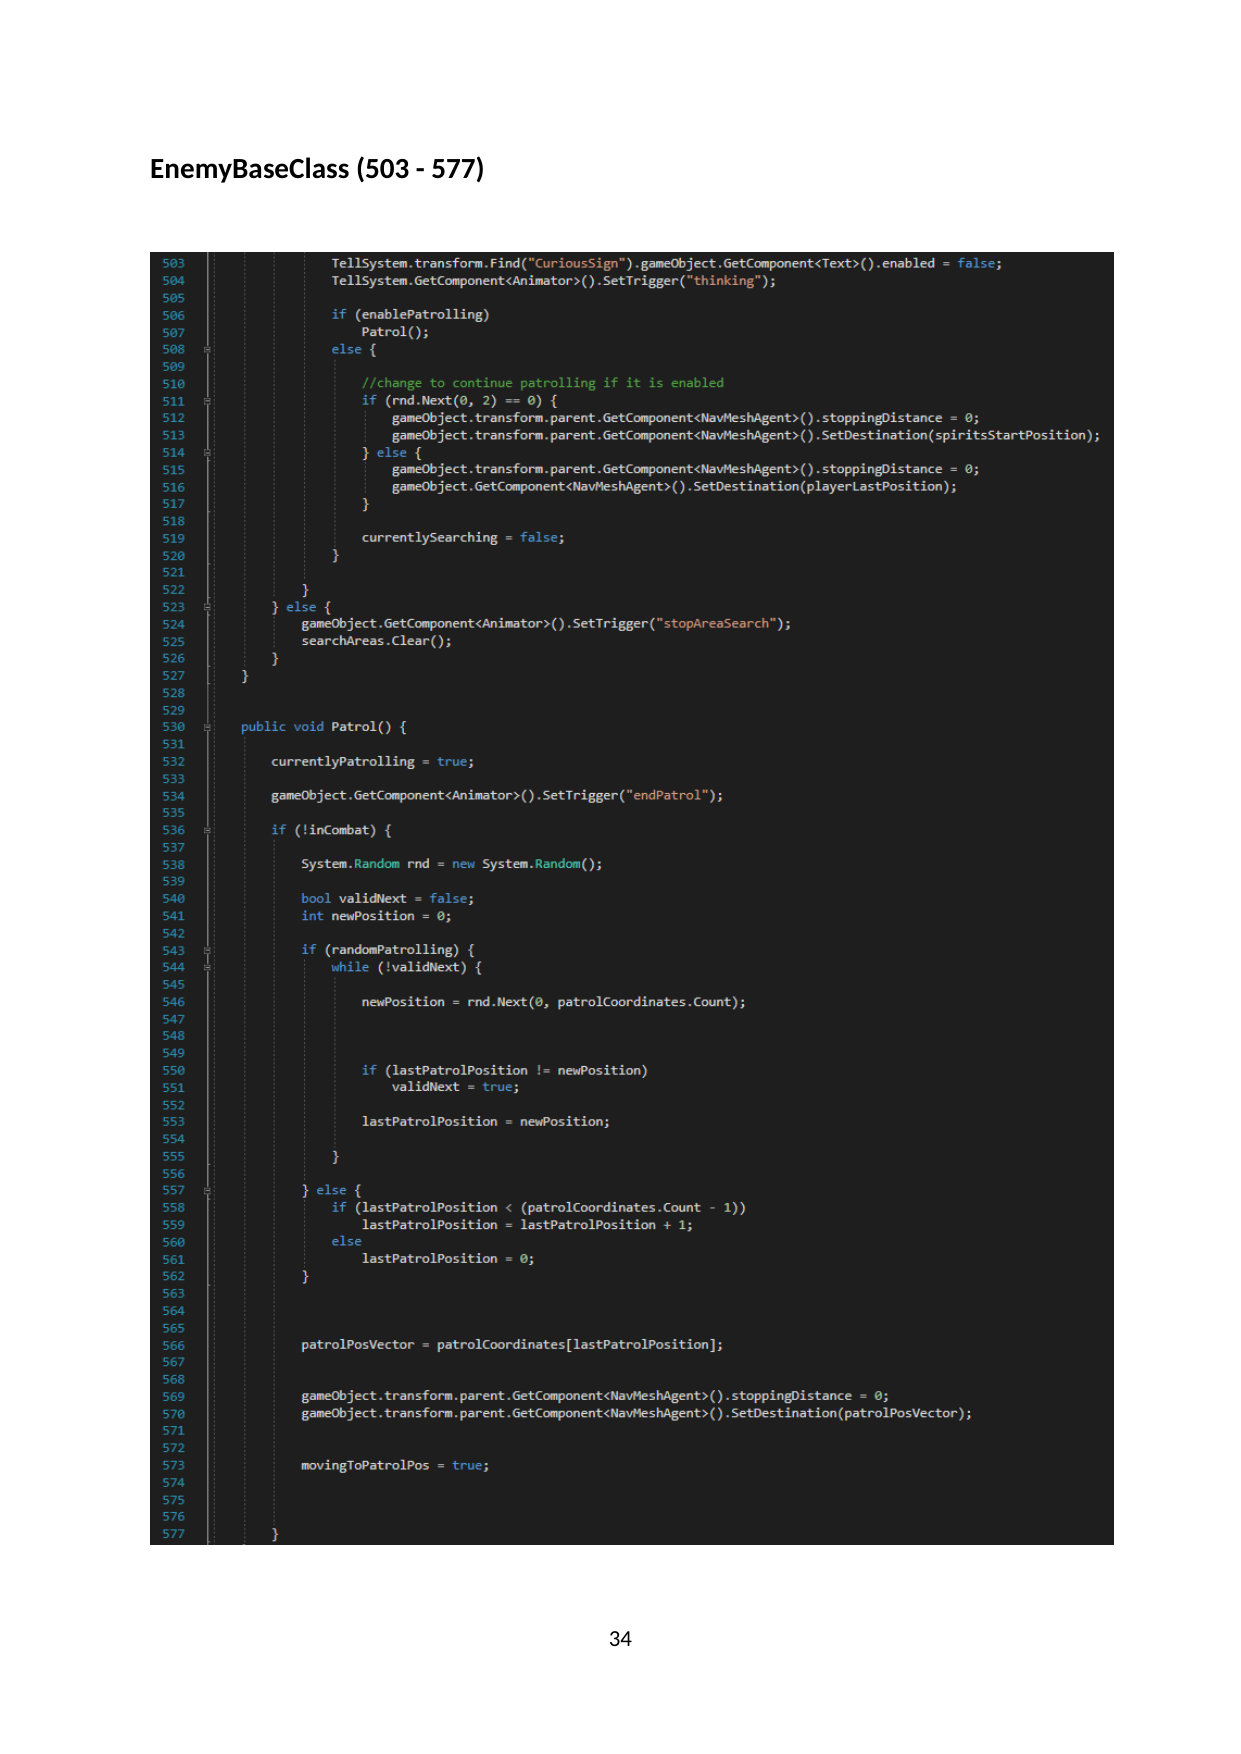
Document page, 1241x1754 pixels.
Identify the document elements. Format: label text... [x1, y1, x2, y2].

picture [150, 252, 1114, 1545]
text EnemyBaseClass (503 - 577) [150, 150, 1090, 186]
